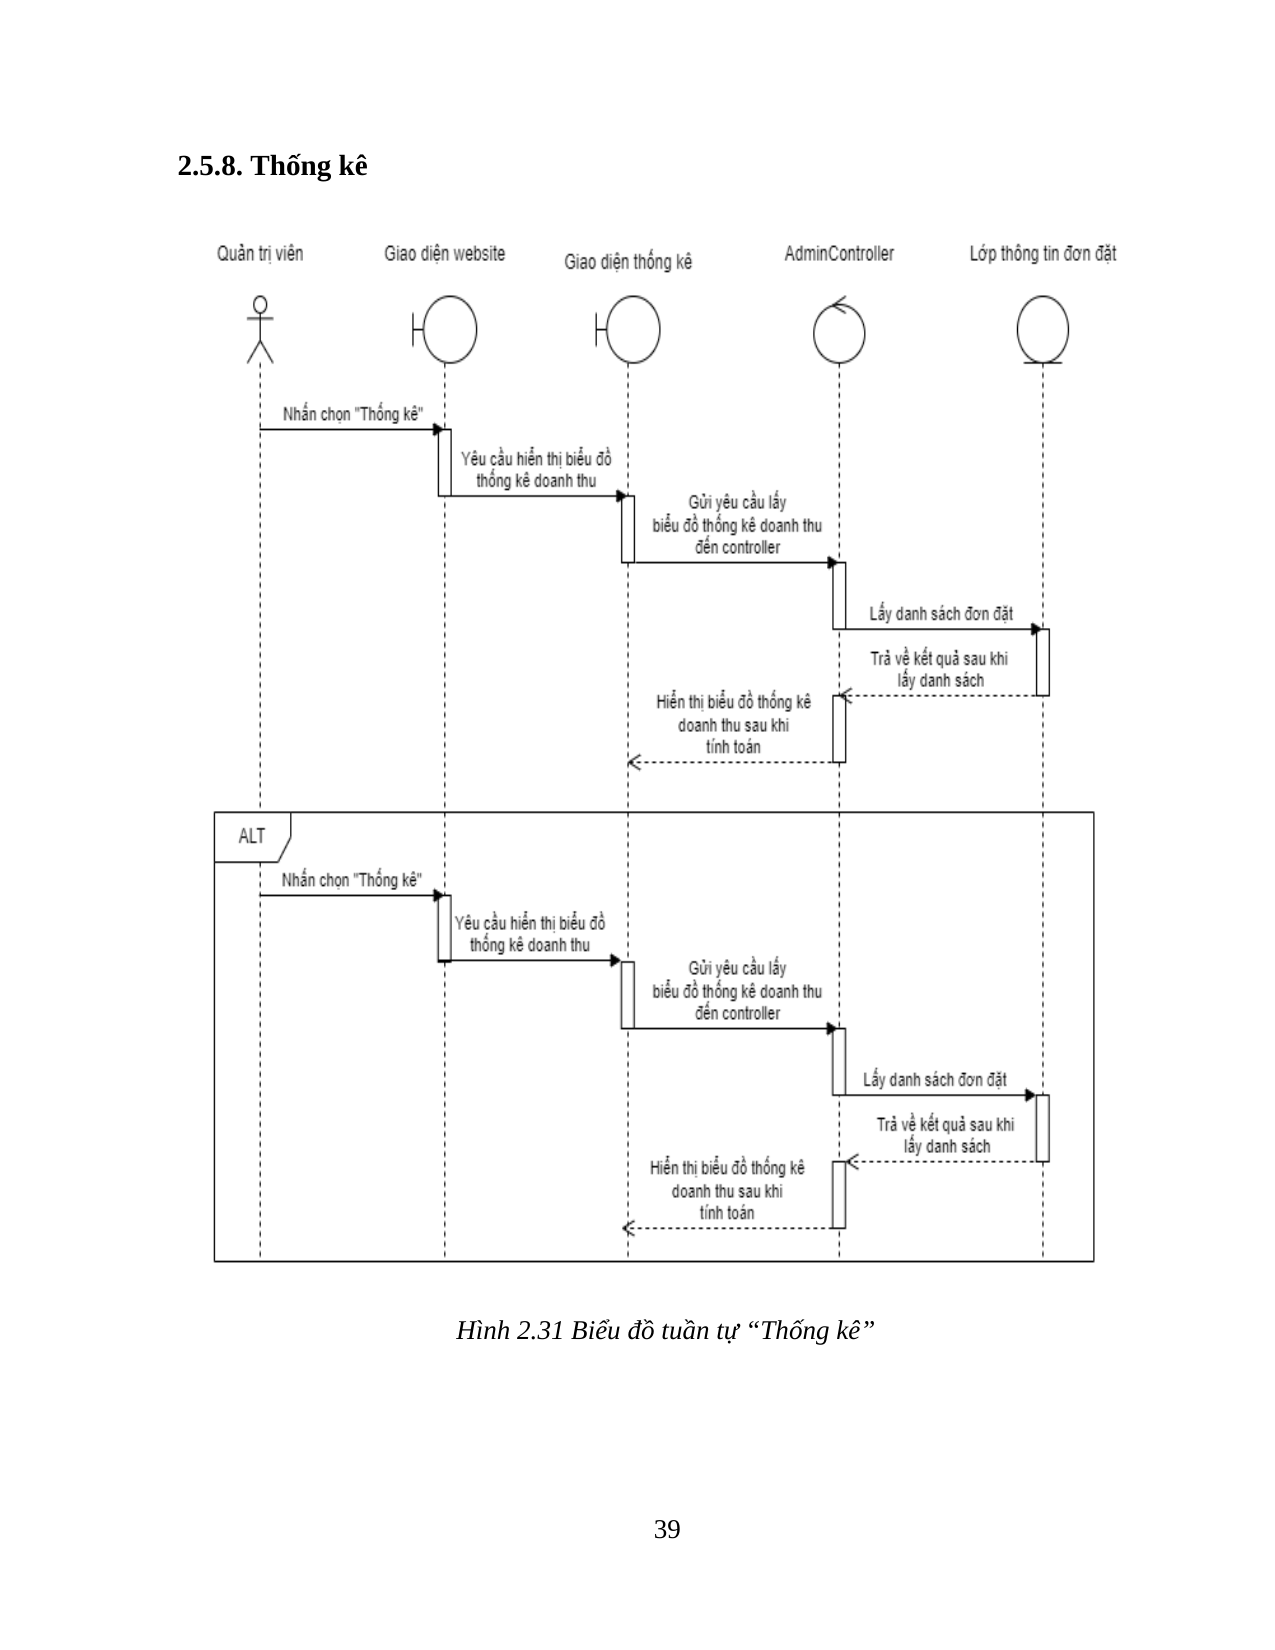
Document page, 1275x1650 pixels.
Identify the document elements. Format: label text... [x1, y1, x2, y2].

subtitle 2.5.8. Thống kê [177, 148, 1157, 181]
picture [177, 196, 1157, 1296]
